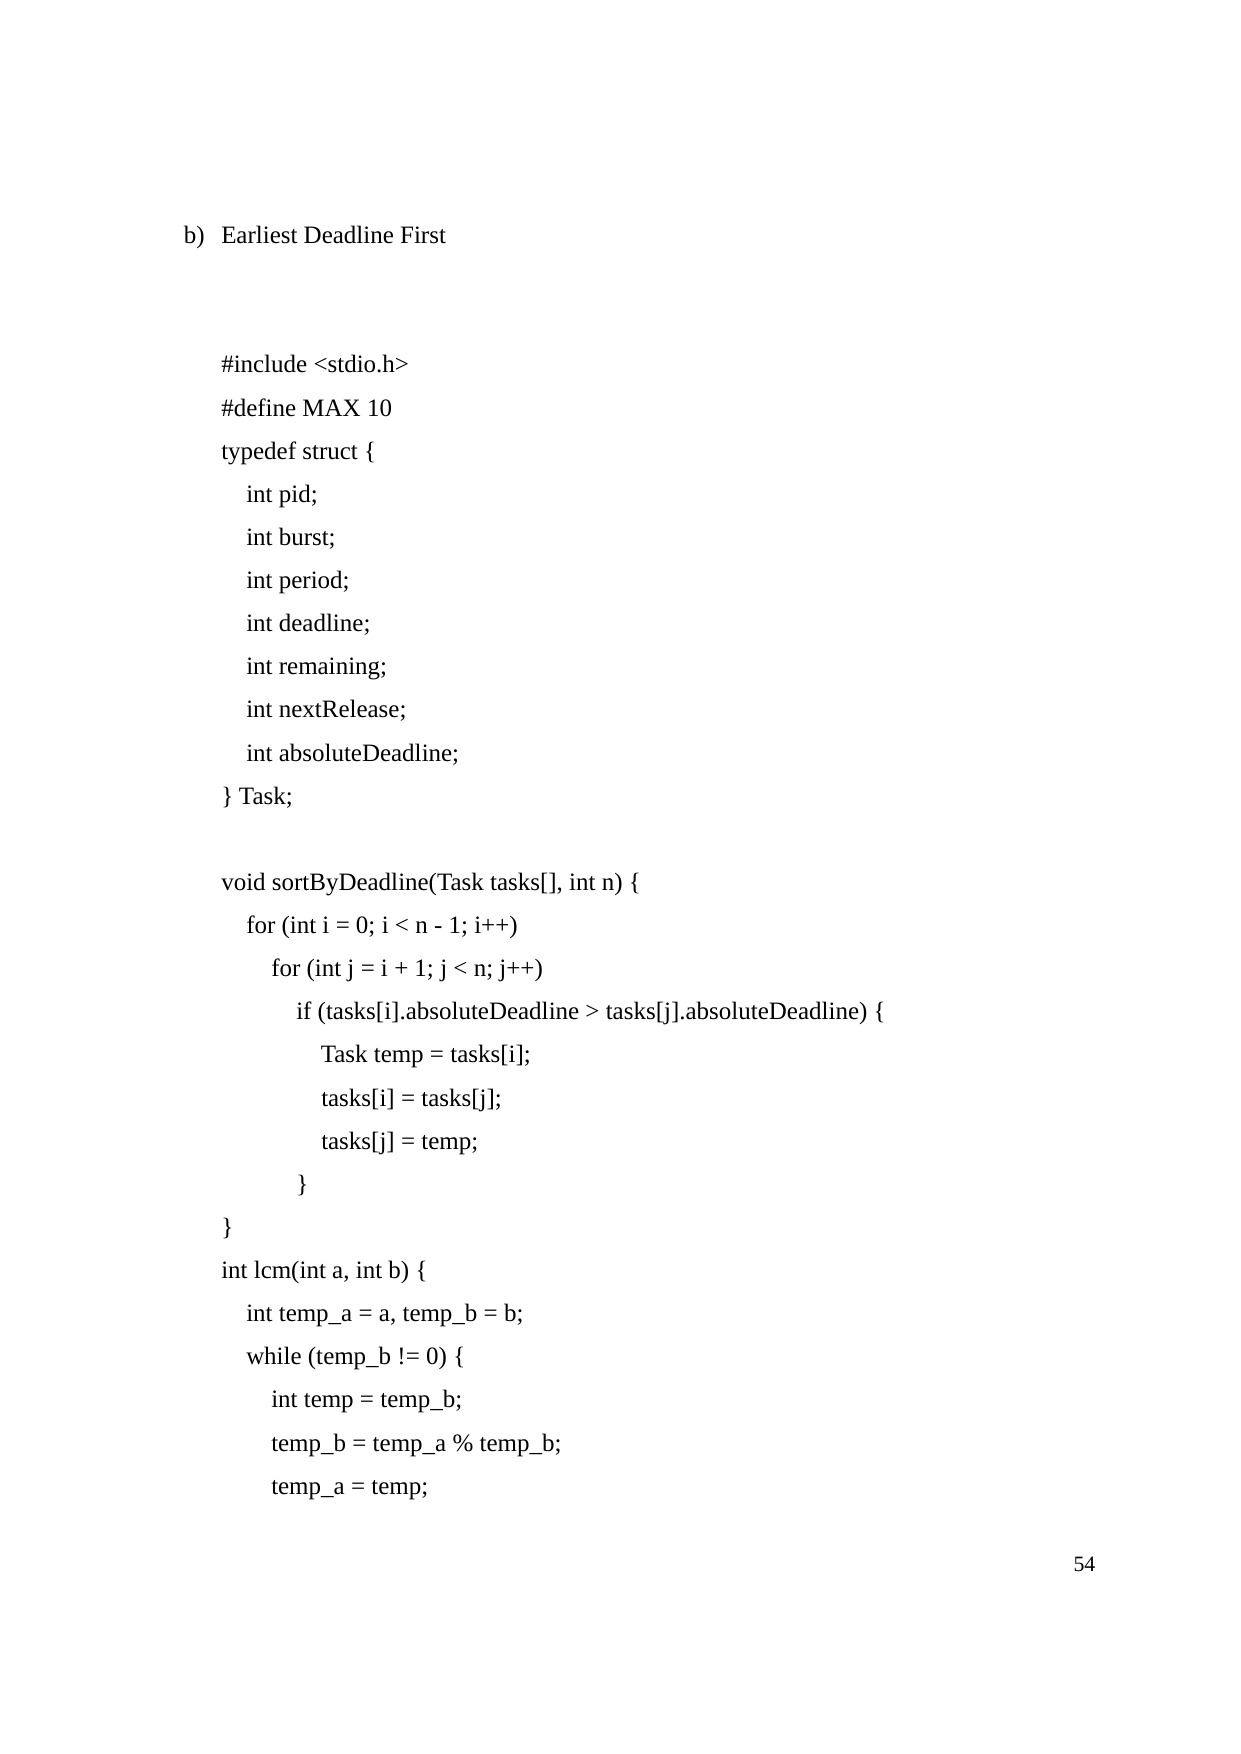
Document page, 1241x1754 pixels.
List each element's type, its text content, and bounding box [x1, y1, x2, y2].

list int temp_a = a, temp_b = b; [221, 1298, 1102, 1327]
list int burst; [221, 522, 1102, 551]
list int absoluteDeadline; [221, 738, 1102, 766]
list #include <stdio.h> [221, 349, 1102, 378]
list temp_b = temp_a % temp_b; [221, 1428, 1102, 1456]
list } [221, 1169, 1102, 1198]
list int nextRelease; [221, 694, 1102, 723]
list temp_a = temp; [221, 1471, 1102, 1499]
list #define MAX 10 [221, 393, 1102, 421]
list for (int j = i + 1; j < n; j++) [221, 953, 1102, 982]
list int pid; [221, 479, 1102, 508]
list int period; [221, 565, 1102, 594]
list Task temp = tasks[i]; [221, 1039, 1102, 1068]
list int temp = temp_b; [221, 1384, 1102, 1413]
list } [221, 1212, 1102, 1241]
list void sortByDeadline(Task tasks[], int n) { [221, 867, 1102, 896]
list if (tasks[i].absoluteDeadline > tasks[j].absoluteDeadline) { [221, 996, 1102, 1025]
list while (temp_b != 0) { [221, 1341, 1102, 1370]
list tasks[i] = tasks[j]; [221, 1083, 1102, 1111]
list for (int i = 0; i < n - 1; i++) [221, 910, 1102, 939]
list Earliest Deadline First [183, 220, 1102, 249]
list int deadline; [221, 608, 1102, 637]
list int remaining; [221, 651, 1102, 680]
list tasks[j] = temp; [221, 1126, 1102, 1154]
list } Task; [221, 781, 1102, 809]
list typedef struct { [221, 436, 1102, 464]
list int lcm(int a, int b) { [221, 1255, 1102, 1284]
